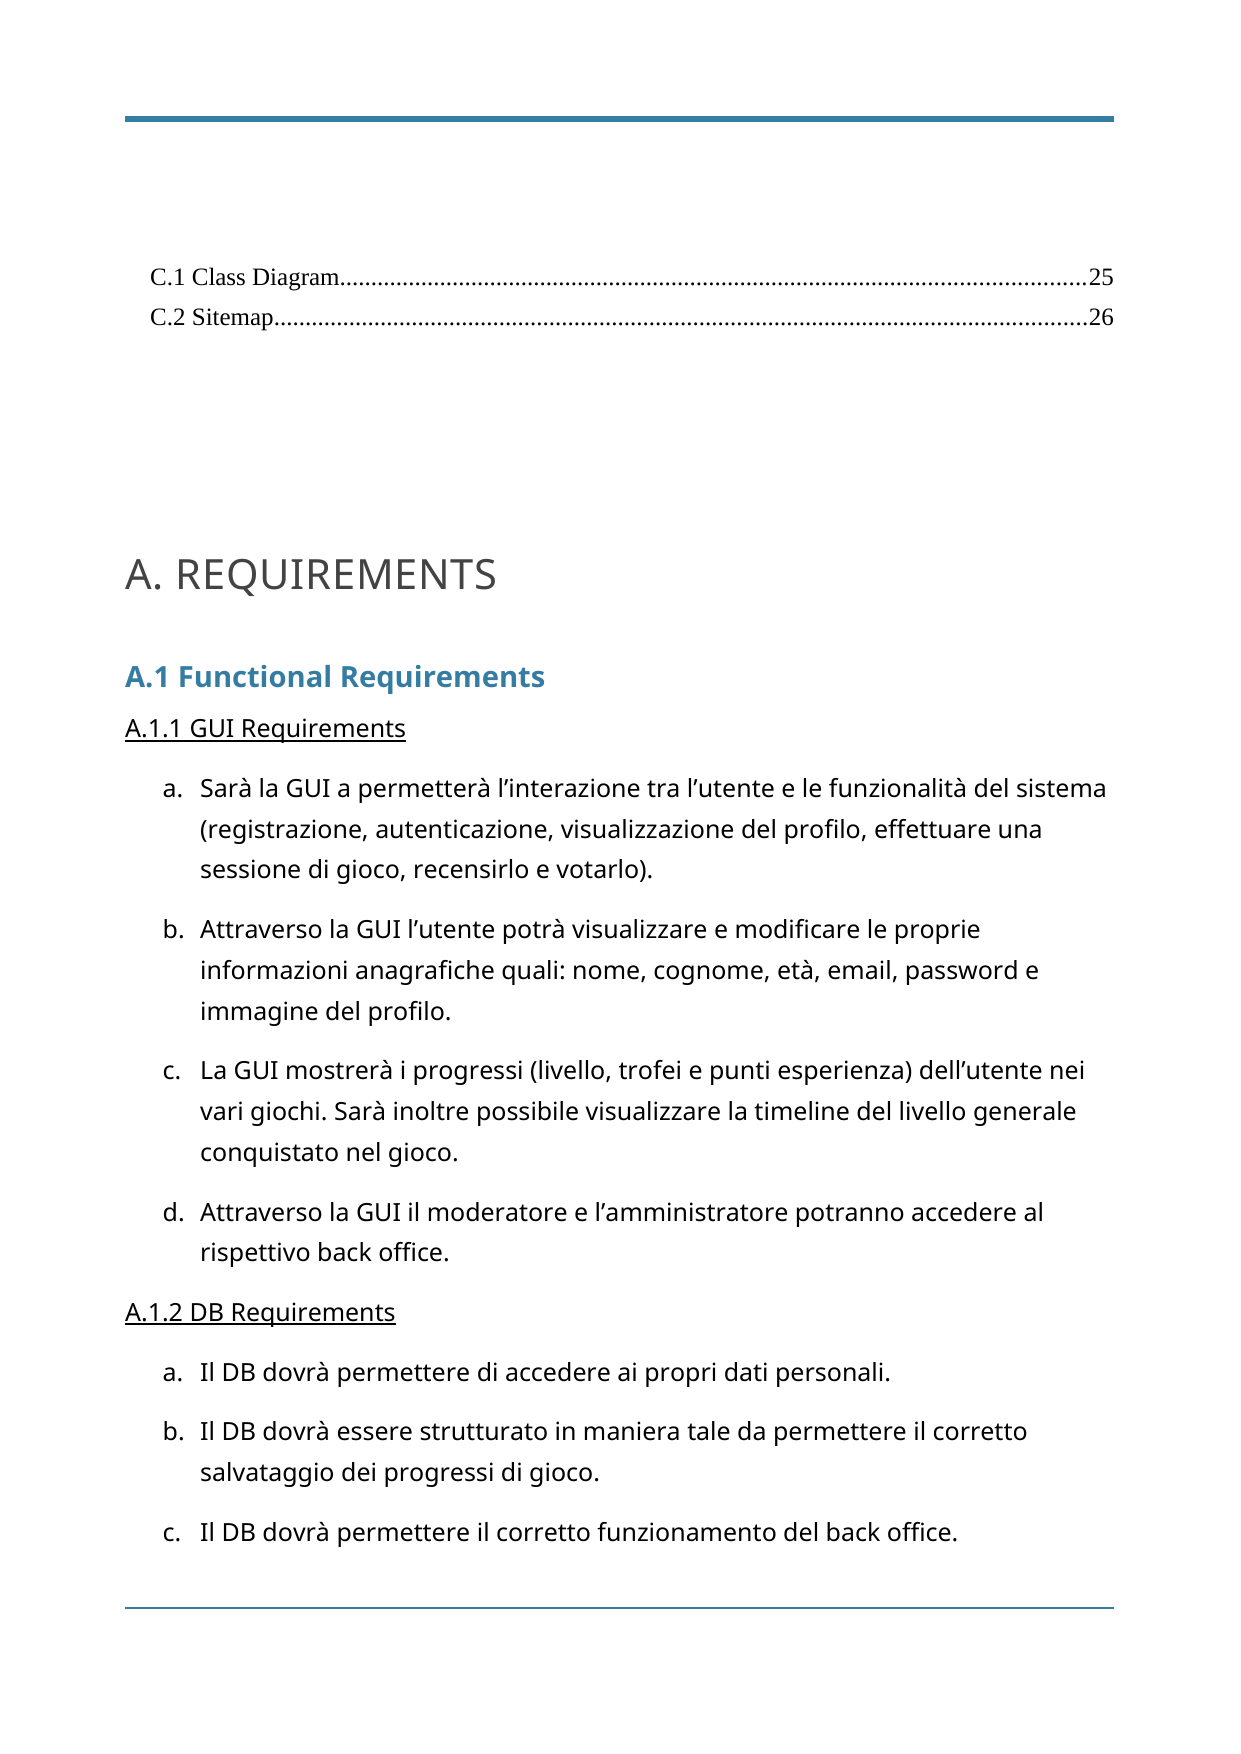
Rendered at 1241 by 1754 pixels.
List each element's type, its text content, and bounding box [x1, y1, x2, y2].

list Il DB dovrà essere strutturato in maniera tale da permettere il corretto salvataggio dei progressi di gioco. [162, 1414, 1115, 1489]
list Attraverso la GUI l’utente potrà visualizzare e modificare le proprie informazioni anagrafiche quali: nome, cognome, età, email, password e immagine del profilo. [162, 912, 1115, 1027]
subtitle A. REQUIREMENTS [125, 545, 1115, 602]
subtitle A.1.2 DB Requirements [125, 1295, 1115, 1329]
list Sarà la GUI a permetterà l’interazione tra l’utente e le funzionalità del sistema (registrazione, autenticazione, visualizzazione del profilo, effettuare una sessione di gioco, recensirlo e votarlo). [162, 771, 1115, 886]
list La GUI mostrerà i progressi (livello, trofei e punti esperienza) dell’utente nei vari giochi. Sarà inoltre possibile visualizzare la timeline del livello generale conquistato nel gioco. [162, 1053, 1115, 1169]
subtitle A.1.1 GUI Requirements [125, 711, 1115, 745]
list Attraverso la GUI il moderatore e l’amministratore potranno accedere al rispettivo back office. [162, 1194, 1115, 1269]
text C.1 Class Diagram 25 [150, 262, 1115, 291]
list Il DB dovrà permettere il corretto funzionamento del back office. [162, 1514, 1115, 1548]
subtitle A.1 Functional Requirements [125, 657, 1115, 696]
list Il DB dovrà permettere di accedere ai propri dati personali. [162, 1354, 1115, 1388]
text C.2 Sitemap 26 [150, 302, 1115, 330]
